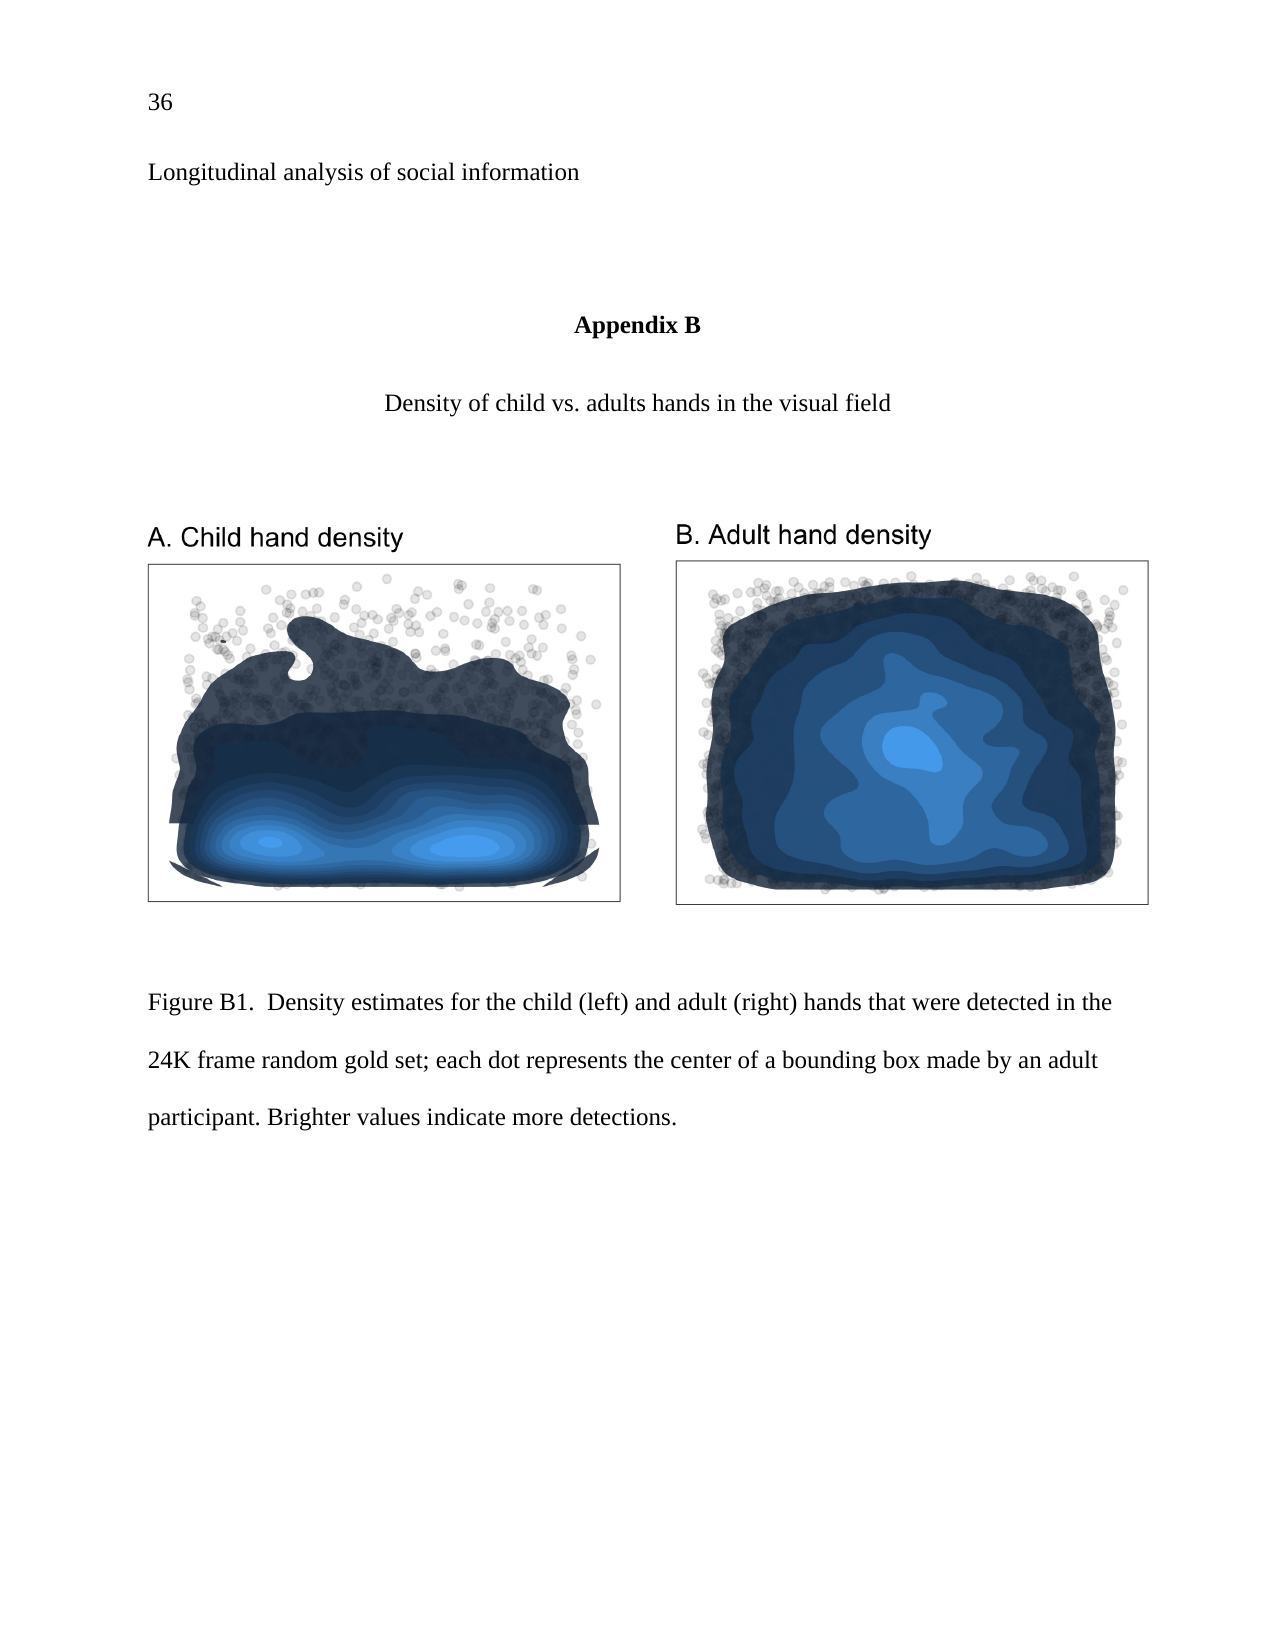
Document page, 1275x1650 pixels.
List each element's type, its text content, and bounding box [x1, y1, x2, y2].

picture [147, 524, 1149, 905]
text Density of child vs. adults hands in the visual field [148, 388, 1127, 417]
text Appendix B [148, 310, 1127, 339]
text Figure B1. Density estimates for the child (left) and adult (right) hands that were detected in the 24K frame random gold set; each dot represents the center of a bounding box made by an adult participant. Brighter values indicate more detections. [148, 905, 1127, 1131]
